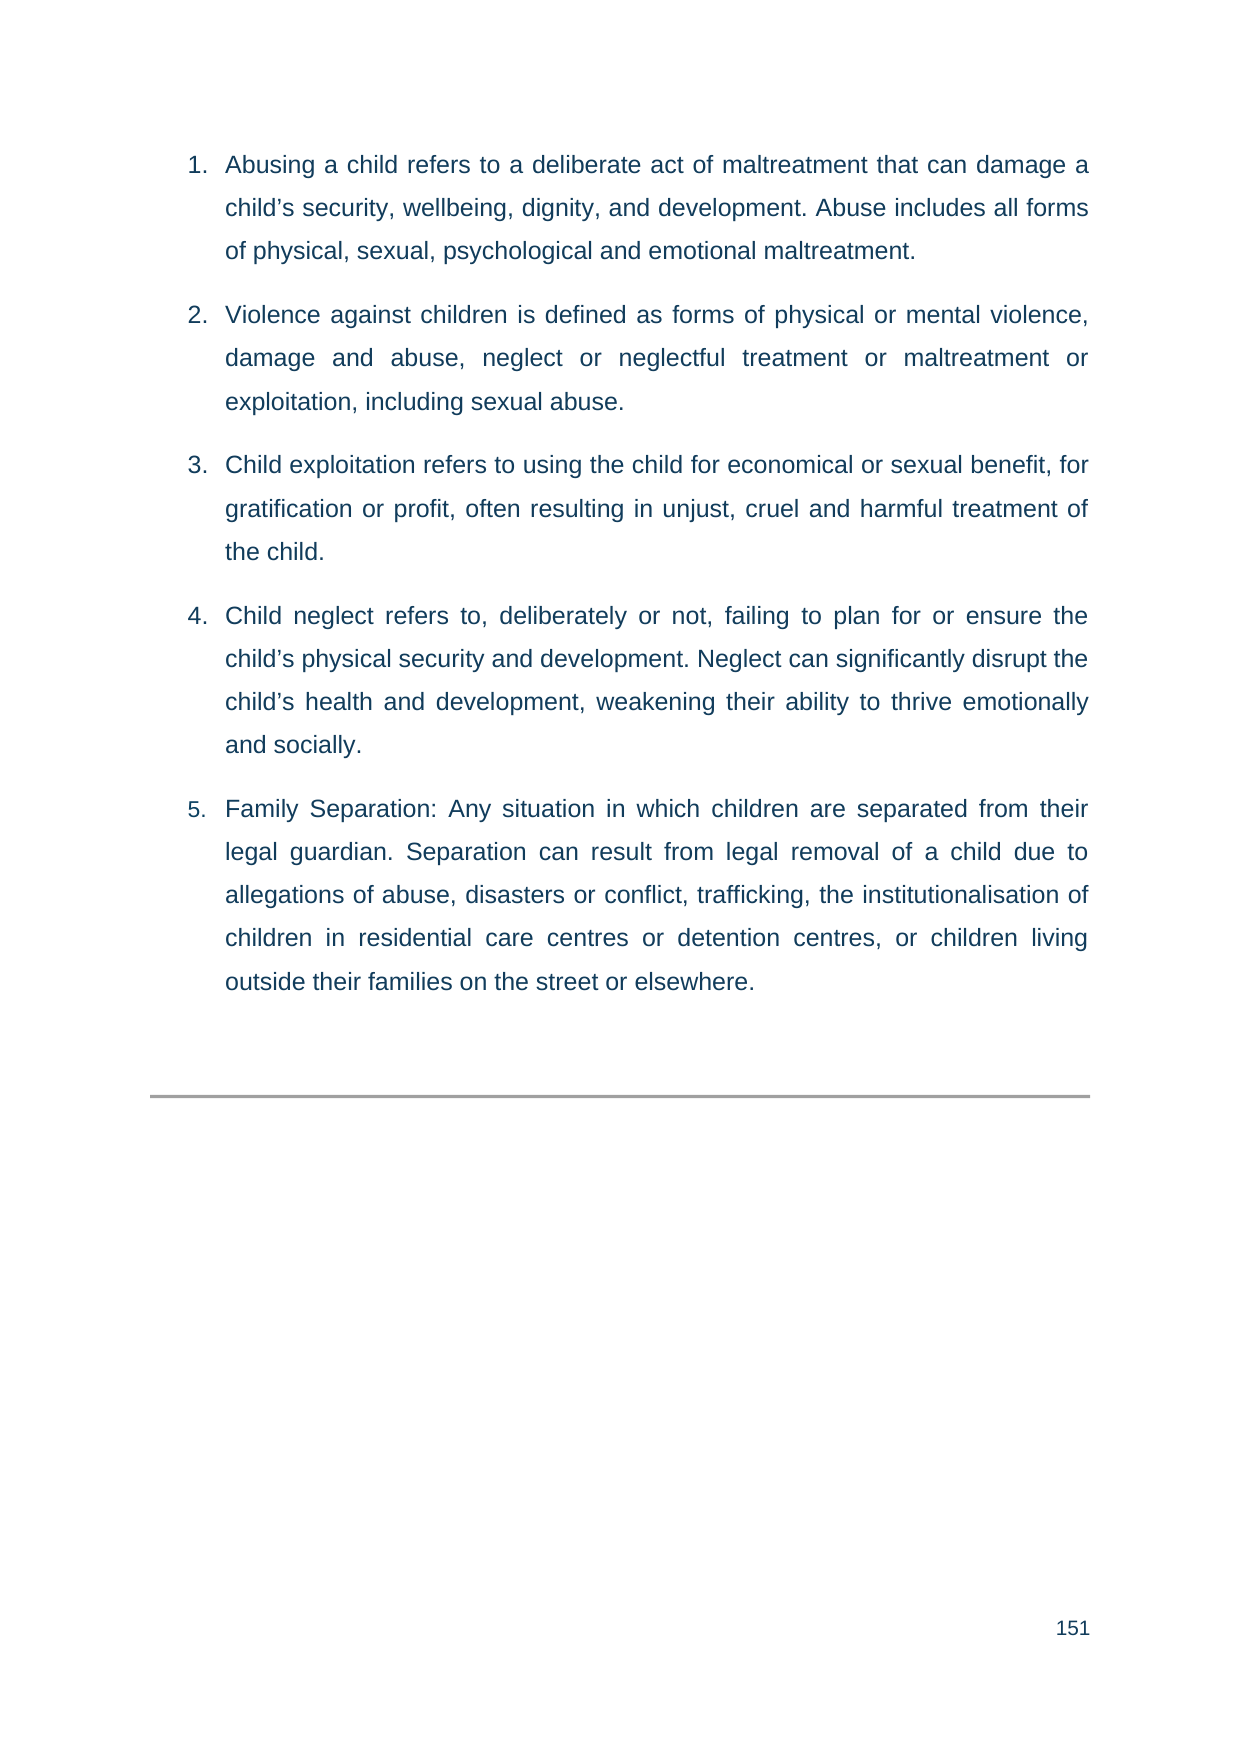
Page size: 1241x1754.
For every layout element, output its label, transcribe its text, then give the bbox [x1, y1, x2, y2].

list Child neglect refers to, deliberately or not, failing to plan for or ensure the child’s physical security and development. Neglect can significantly disrupt the child’s health and development, weakening their ability to thrive emotionally and socially. [187, 601, 1090, 759]
list Family Separation: Any situation in which children are separated from their legal guardian. Separation can result from legal removal of a child due to allegations of abuse, disasters or conflict, trafficking, the institutionalisation of children in residential care centres or detention centres, or children living outside their families on the street or elsewhere. [187, 794, 1090, 995]
list Abusing a child refers to a deliberate act of maltreatment that can damage a child’s security, wellbeing, dignity, and development. Abuse includes all forms of physical, sexual, psychological and emotional maltreatment. [187, 150, 1090, 265]
list Child exploitation refers to using the child for economical or sexual benefit, for gratification or profit, often resulting in unjust, cruel and harmful treatment of the child. [187, 450, 1090, 565]
list Violence against children is defined as forms of physical or mental violence, damage and abuse, neglect or neglectful treatment or maltreatment or exploitation, including sexual abuse. [187, 300, 1090, 415]
